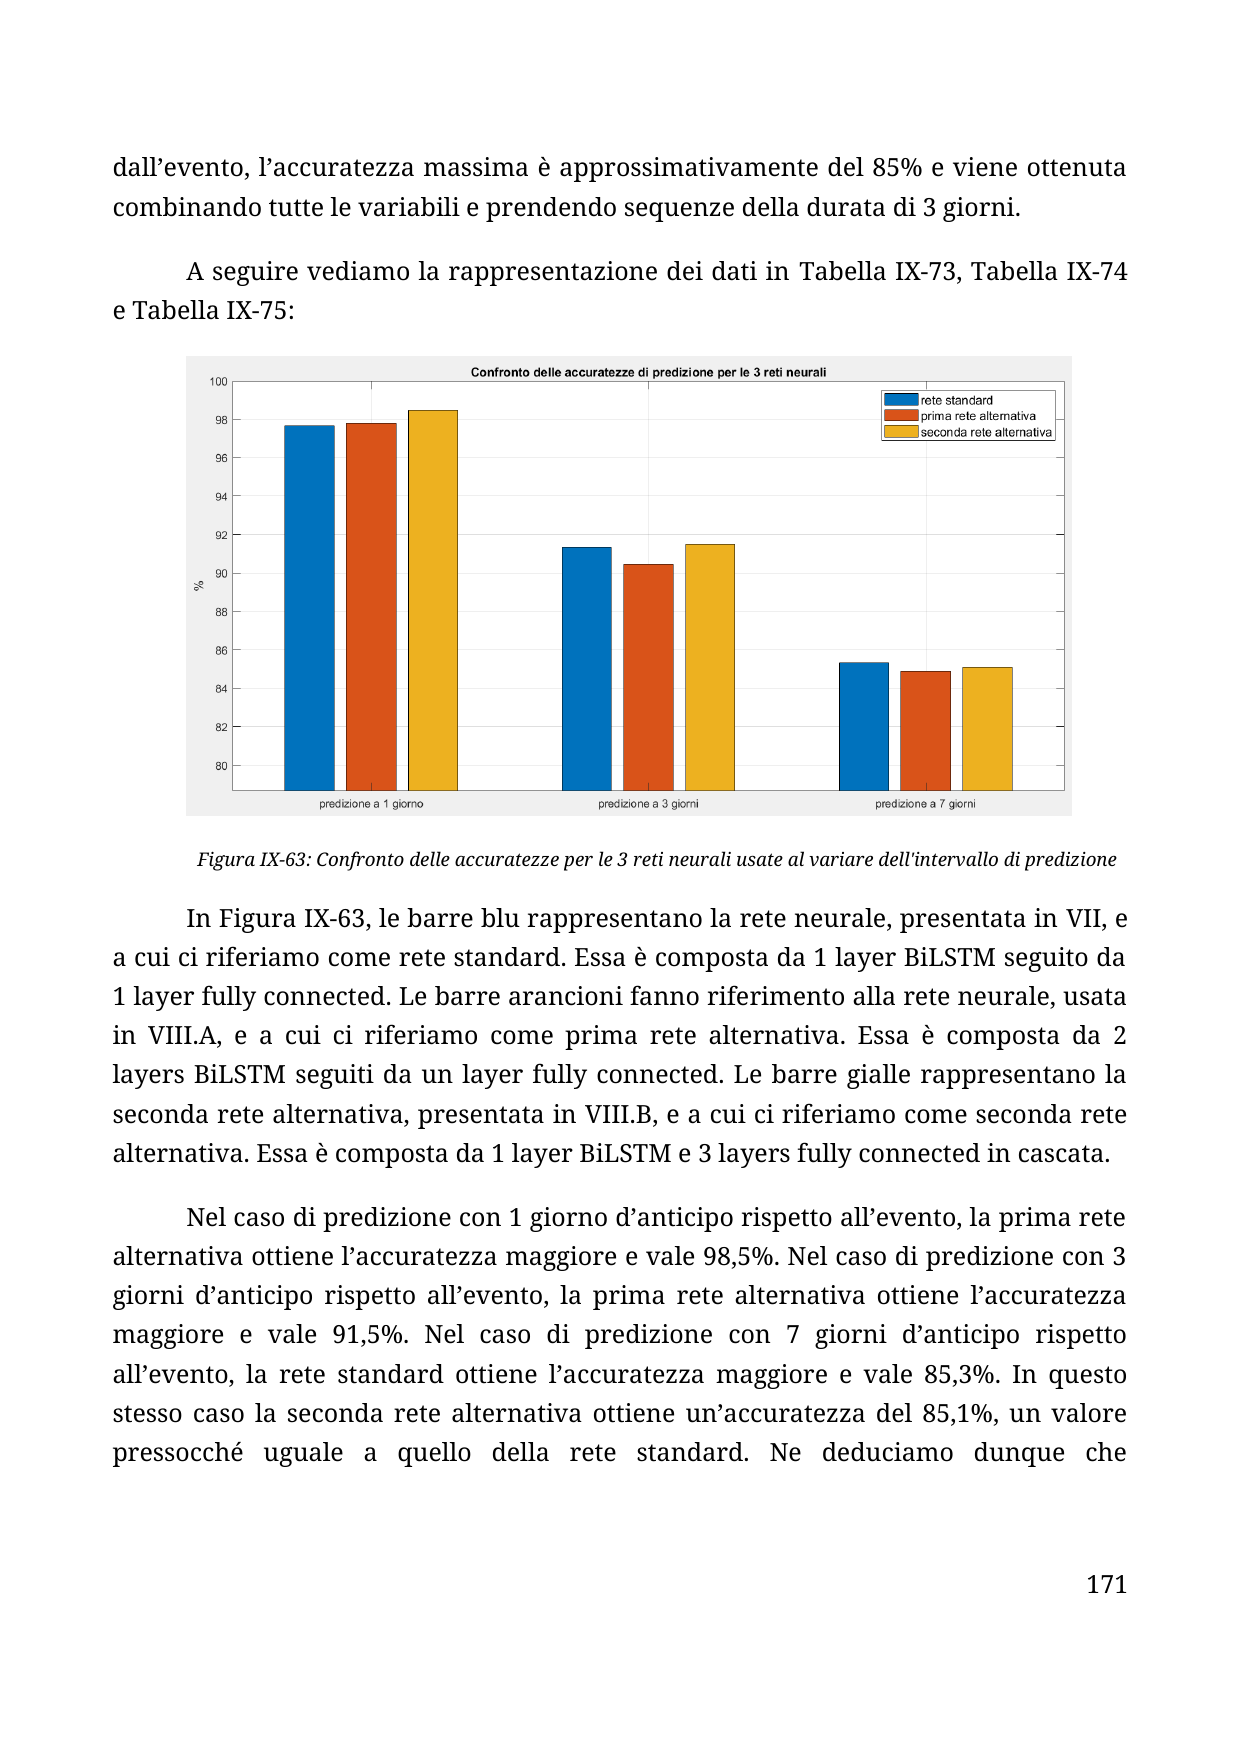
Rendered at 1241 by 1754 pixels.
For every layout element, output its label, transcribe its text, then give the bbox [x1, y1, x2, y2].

picture [186, 356, 1072, 816]
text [112, 150, 1128, 223]
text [112, 1199, 1128, 1469]
